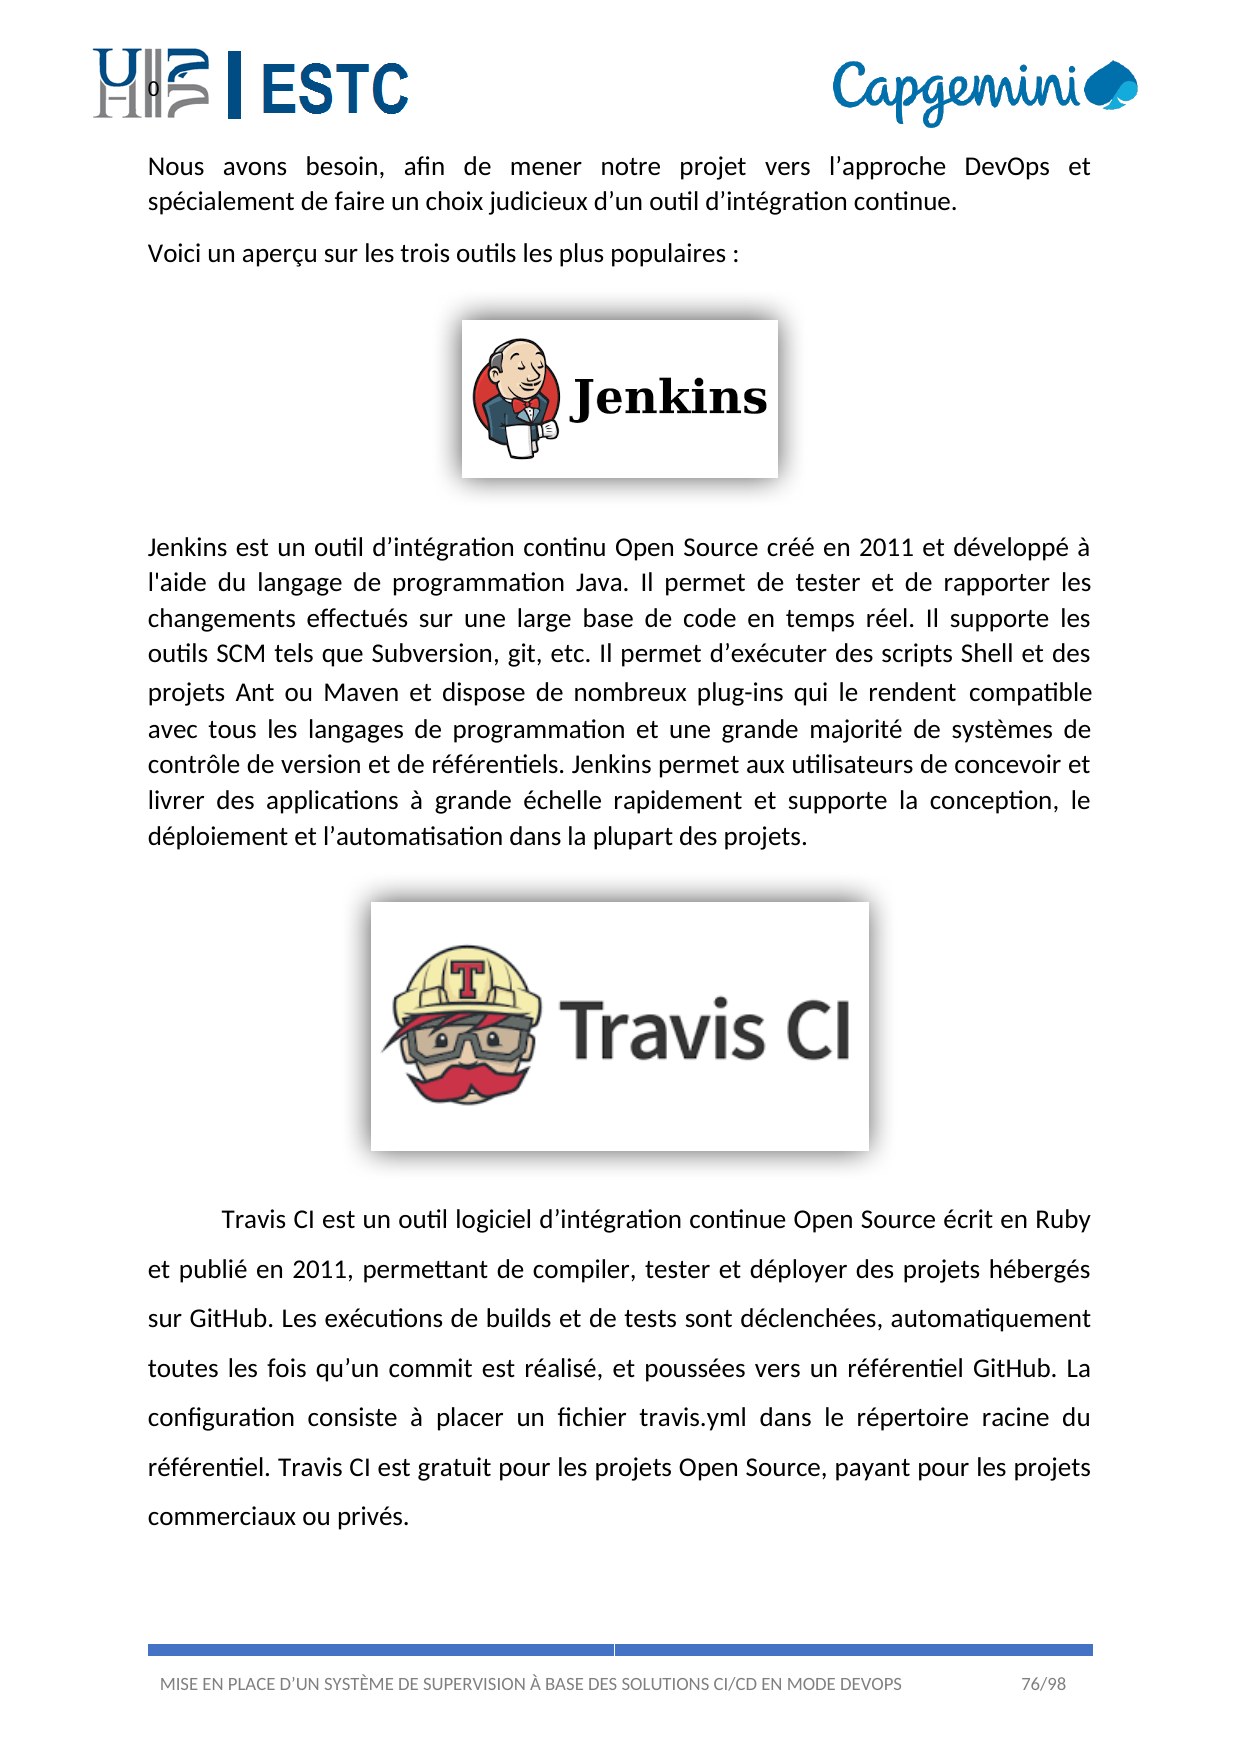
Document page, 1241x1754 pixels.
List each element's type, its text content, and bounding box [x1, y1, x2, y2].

text Jenkins est un outil d’intégration continu Open Source créé en 2011 et développé à l'aide du langage de programmation Java. Il permet de tester et de rapporter les changements effectués sur une large base de code en temps réel. Il supporte les outils SCM tels que Subversion, git, etc. Il permet d’exécuter des scripts Shell et des projets Ant ou Maven et dispose de nombreux plug-ins qui le rendent compatible avec tous les langages de programmation et une grande majorité de systèmes de contrôle de version et de référentiels. Jenkins permet aux utilisateurs de concevoir et livrer des applications à grande échelle rapidement et supporte la conception, le déploiement et l’automatisation dans la plupart des projets. [148, 530, 1093, 852]
text Voici un aperçu sur les trois outils les plus populaires : [148, 237, 1093, 269]
picture [462, 320, 778, 478]
text Nous avons besoin, afin de mener notre projet vers l’approche DevOps et spécialement de faire un choix judicieux d’un outil d’intégration continue. [148, 149, 1093, 217]
picture [87, 40, 418, 136]
text Travis CI est un outil logiciel d’intégration continue Open Source écrit en Ruby et publié en 2011, permettant de compiler, tester et déployer des projets hébergés sur GitHub. Les exécutions de builds et de tests sont déclenchées, automatiquement toutes les fois qu’un commit est réalisé, et poussées vers un référentiel GitHub. La configuration consiste à placer un fichier travis.yml dans le répertoire racine du référentiel. Travis CI est gratuit pour les projets Open Source, payant pour les projets commerciaux ou privés. [148, 1203, 1093, 1532]
picture [371, 902, 869, 1151]
picture [833, 60, 1139, 128]
